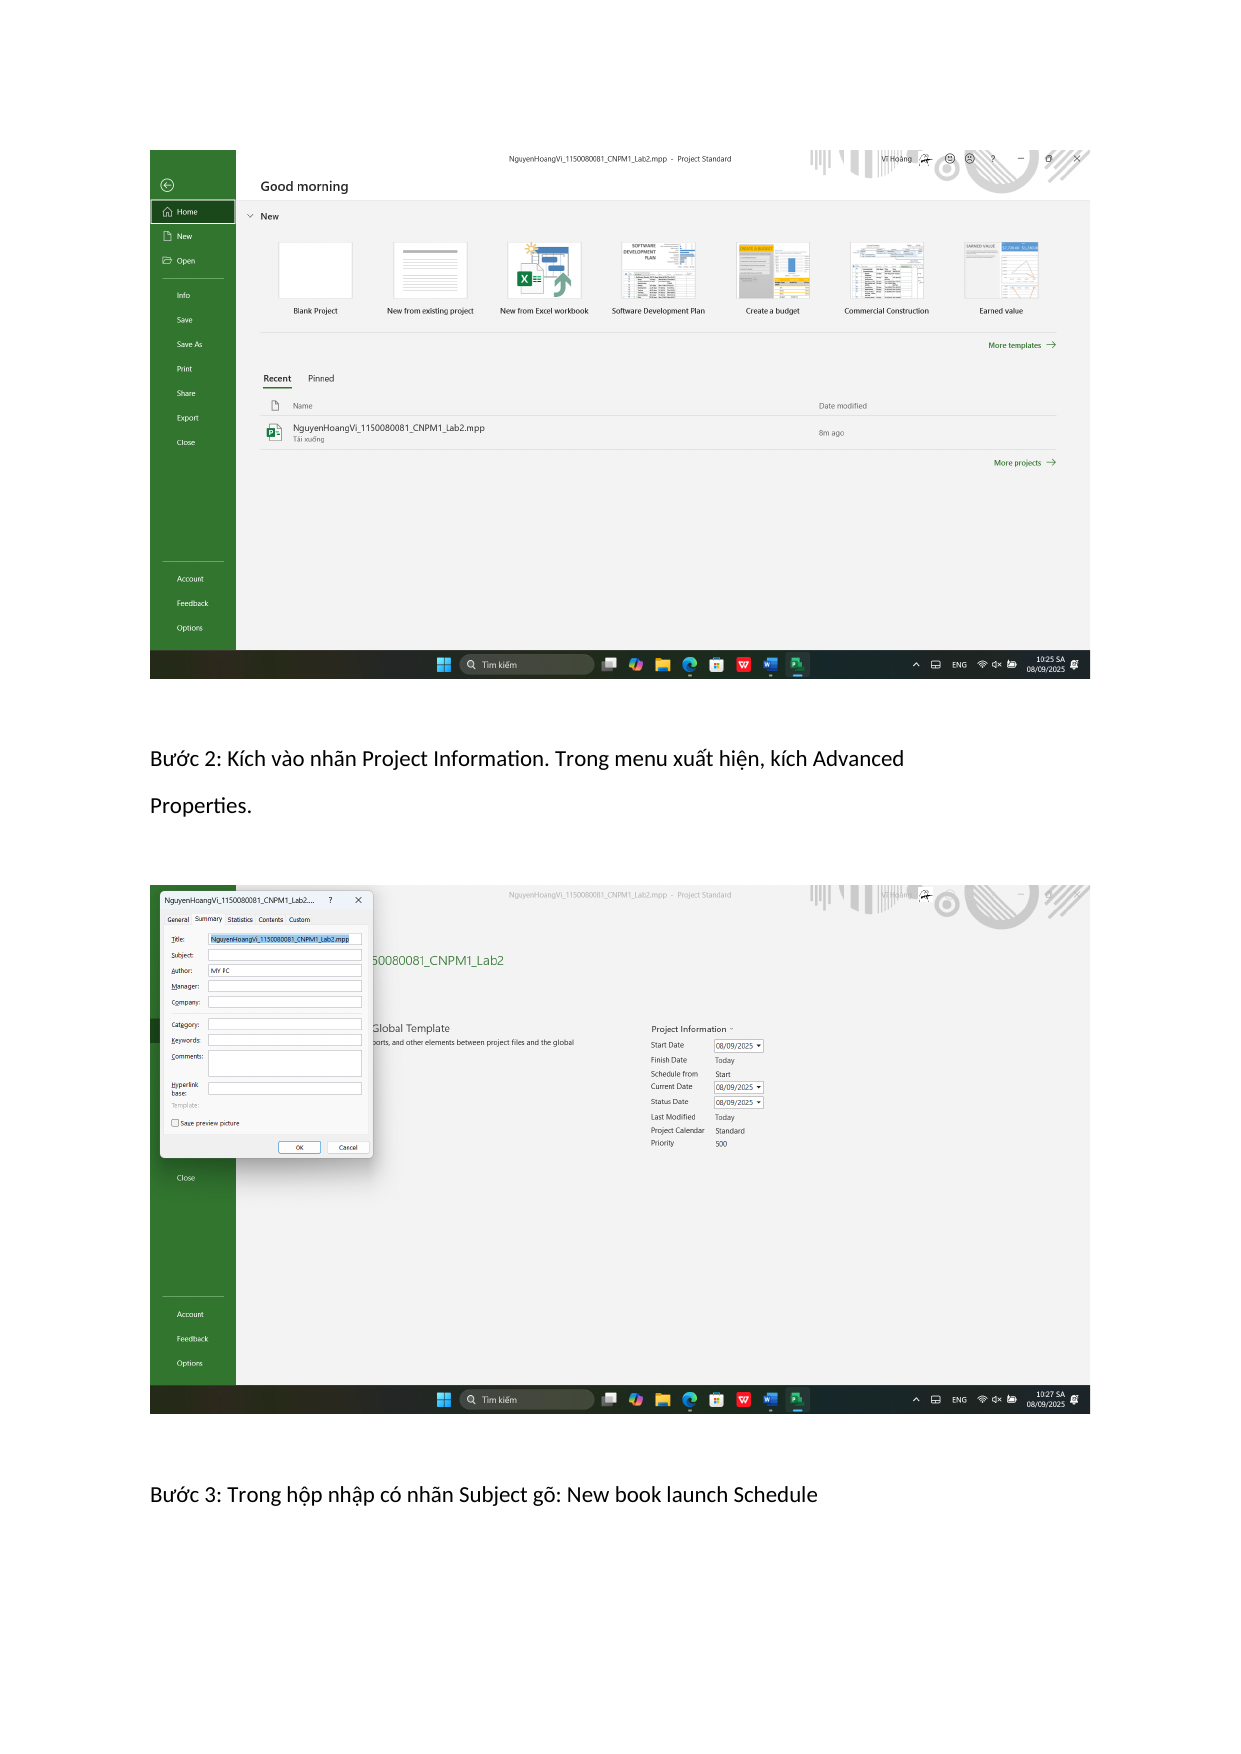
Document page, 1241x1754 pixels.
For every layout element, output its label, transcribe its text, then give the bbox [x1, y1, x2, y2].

picture [150, 885, 1091, 1414]
text Bước 3: Trong hộp nhập có nhãn Subject gõ: New book launch Schedule [150, 1480, 1090, 1508]
text Bước 2: Kích vào nhãn Project Information. Trong menu xuất hiện, kích Advanced [150, 744, 1090, 773]
text Properties. [150, 791, 1090, 819]
picture [150, 150, 1091, 679]
